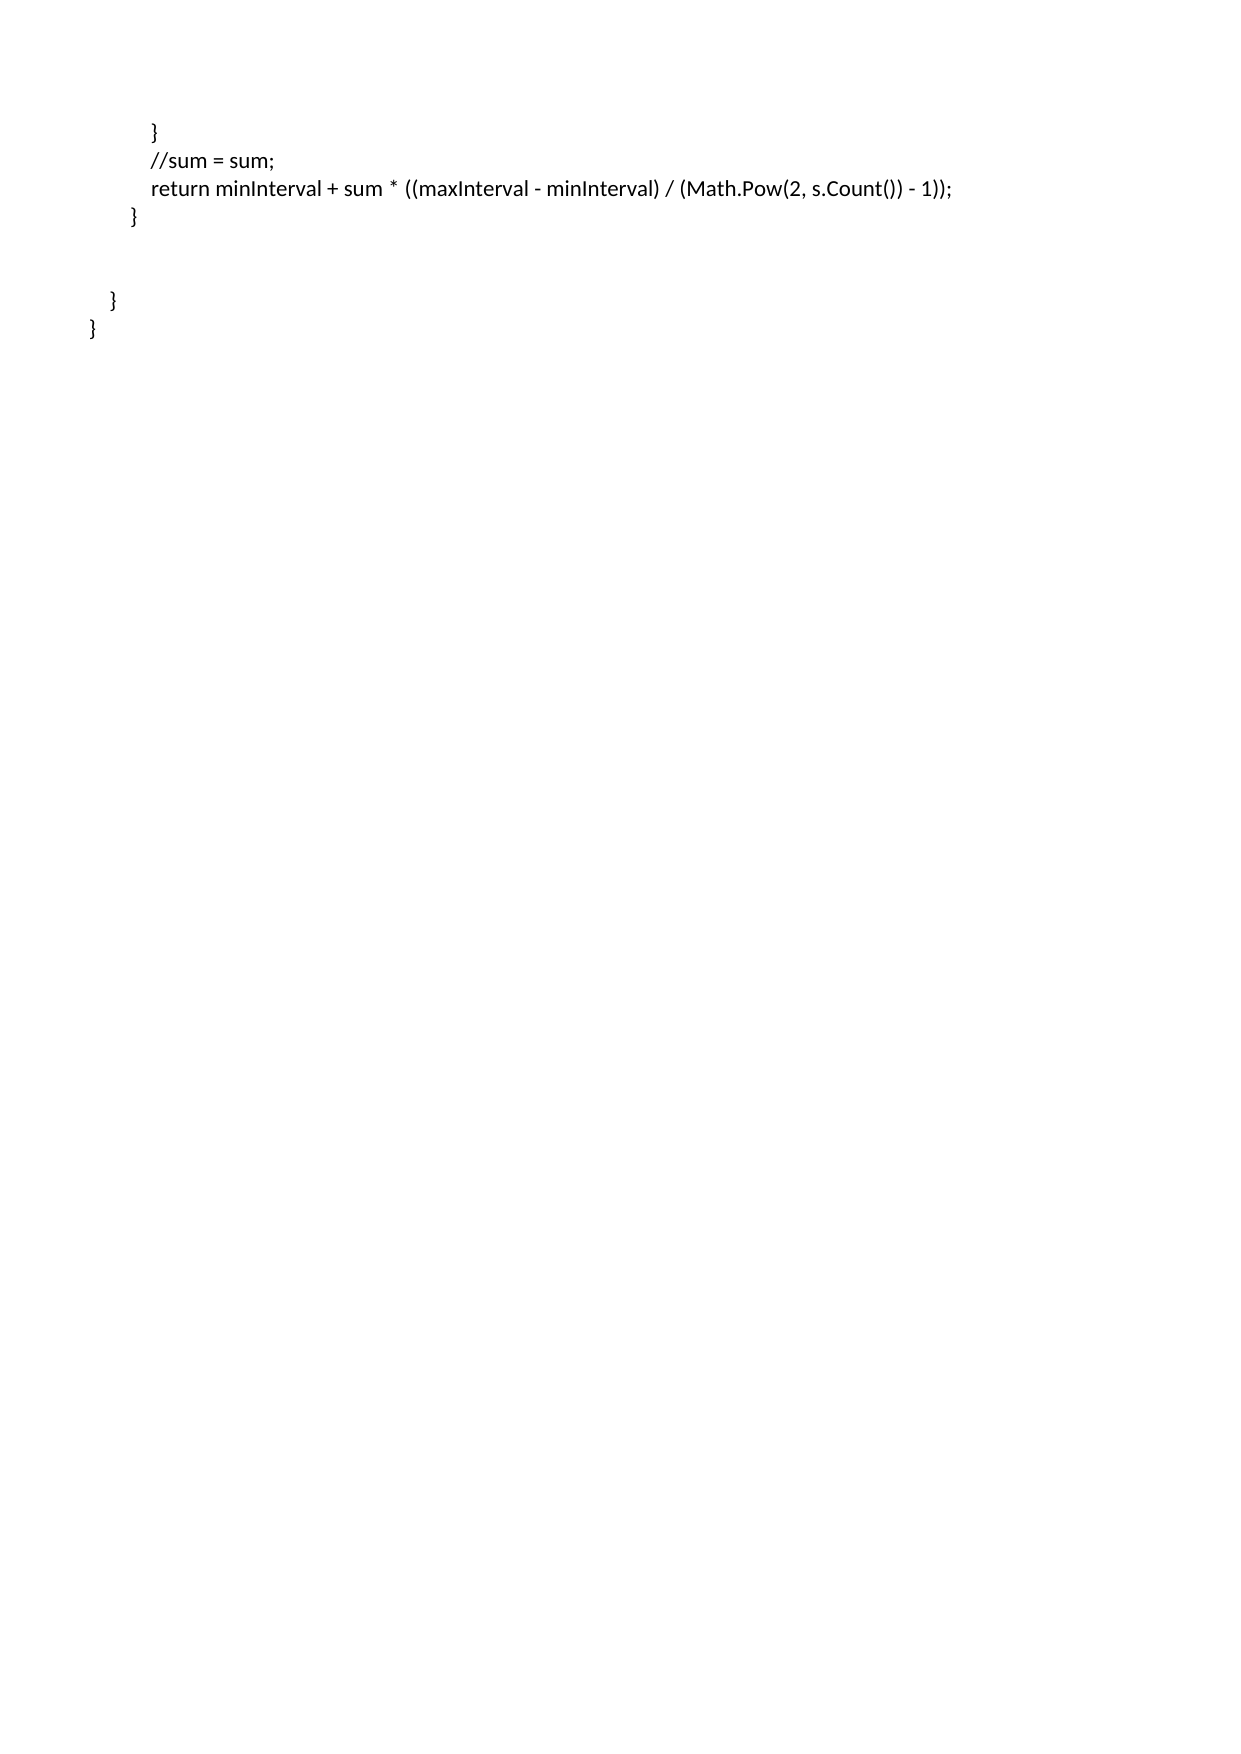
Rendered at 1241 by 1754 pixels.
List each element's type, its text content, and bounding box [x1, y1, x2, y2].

text //sum = sum; [89, 146, 1092, 174]
text } [89, 202, 1092, 230]
text } [89, 118, 1092, 146]
text return minInterval + sum * ((maxInterval - minInterval) / (Math.Pow(2, s.Count()) - 1)); [89, 174, 1092, 202]
text } [89, 314, 1092, 342]
text } [89, 286, 1092, 314]
